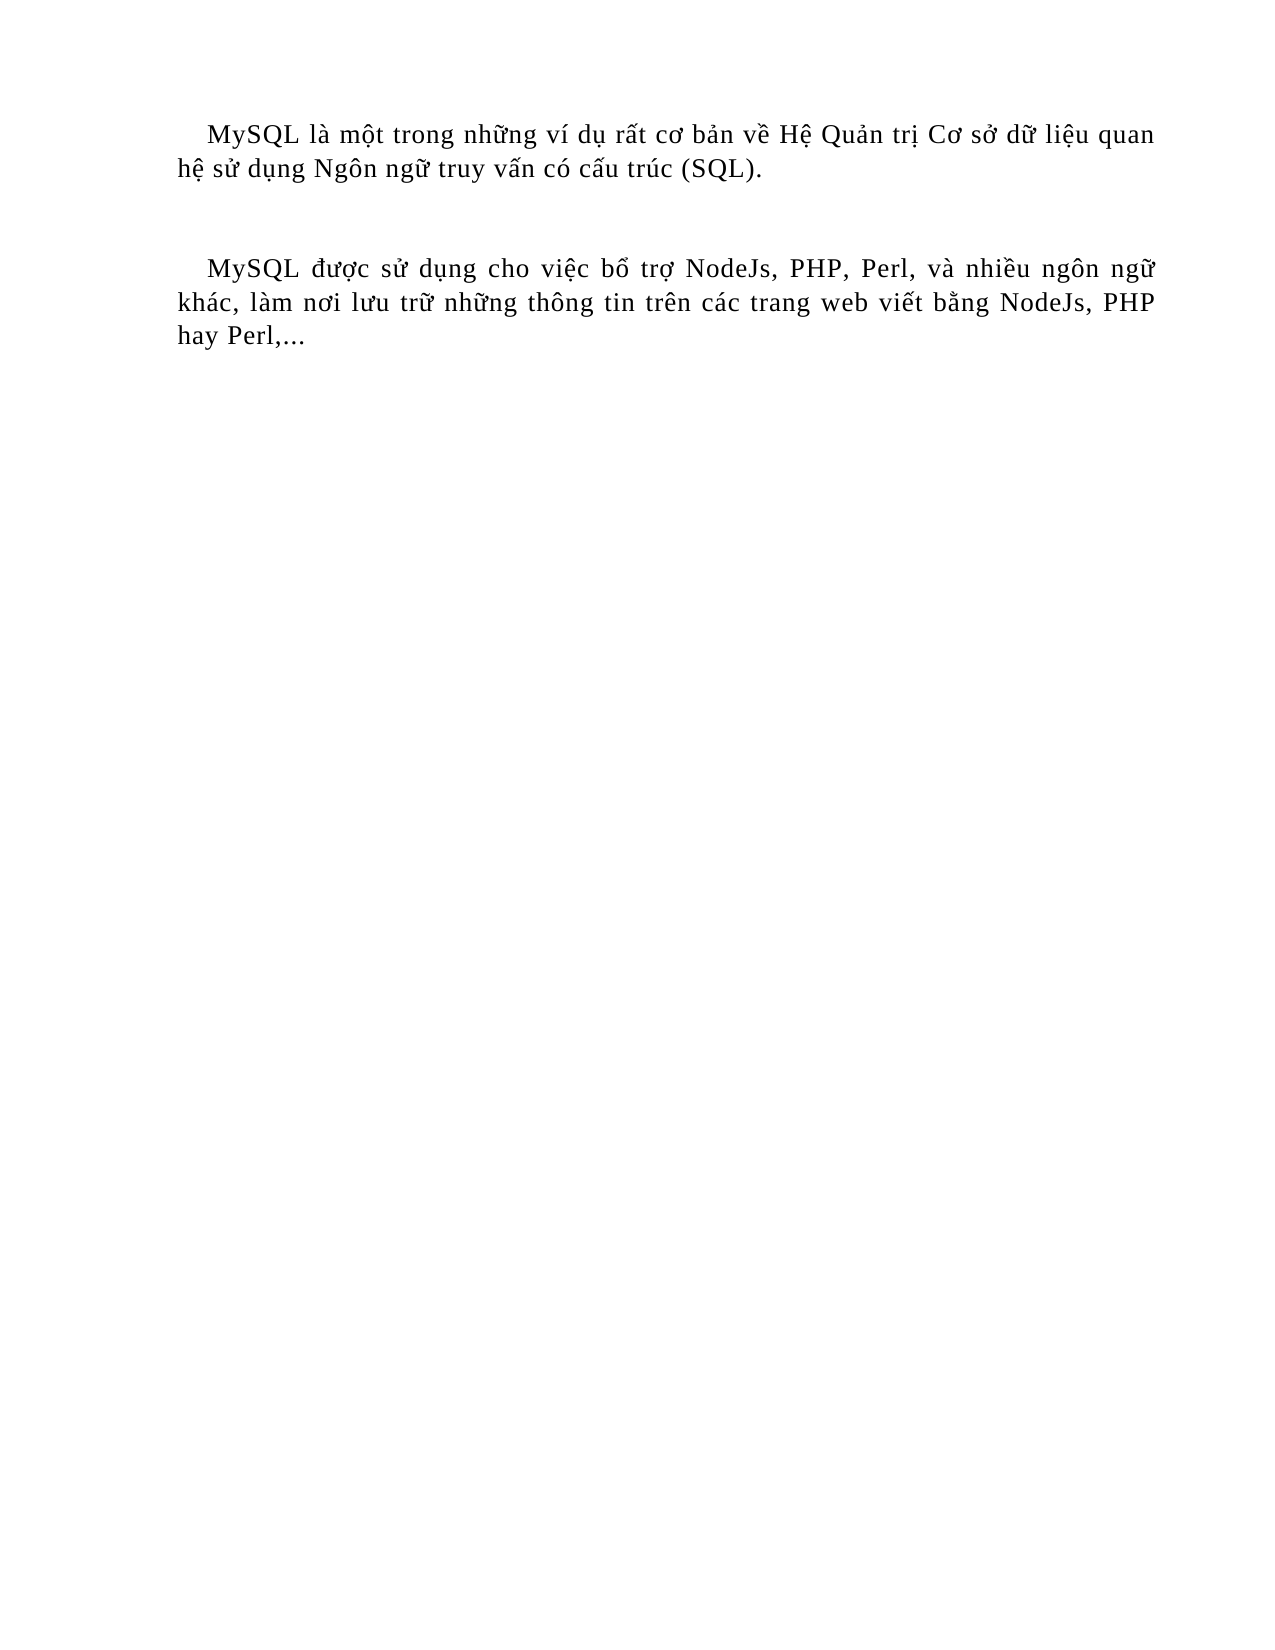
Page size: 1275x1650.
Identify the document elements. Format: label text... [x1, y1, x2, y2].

text MySQL được sử dụng cho việc bổ trợ NodeJs, PHP, Perl, và nhiều ngôn ngữ khác, làm nơi lưu trữ những thông tin trên các trang web viết bằng NodeJs, PHP hay Perl,... [177, 252, 1157, 350]
text MySQL là một trong những ví dụ rất cơ bản về Hệ Quản trị Cơ sở dữ liệu quan hệ sử dụng Ngôn ngữ truy vấn có cấu trúc (SQL). [177, 118, 1157, 183]
